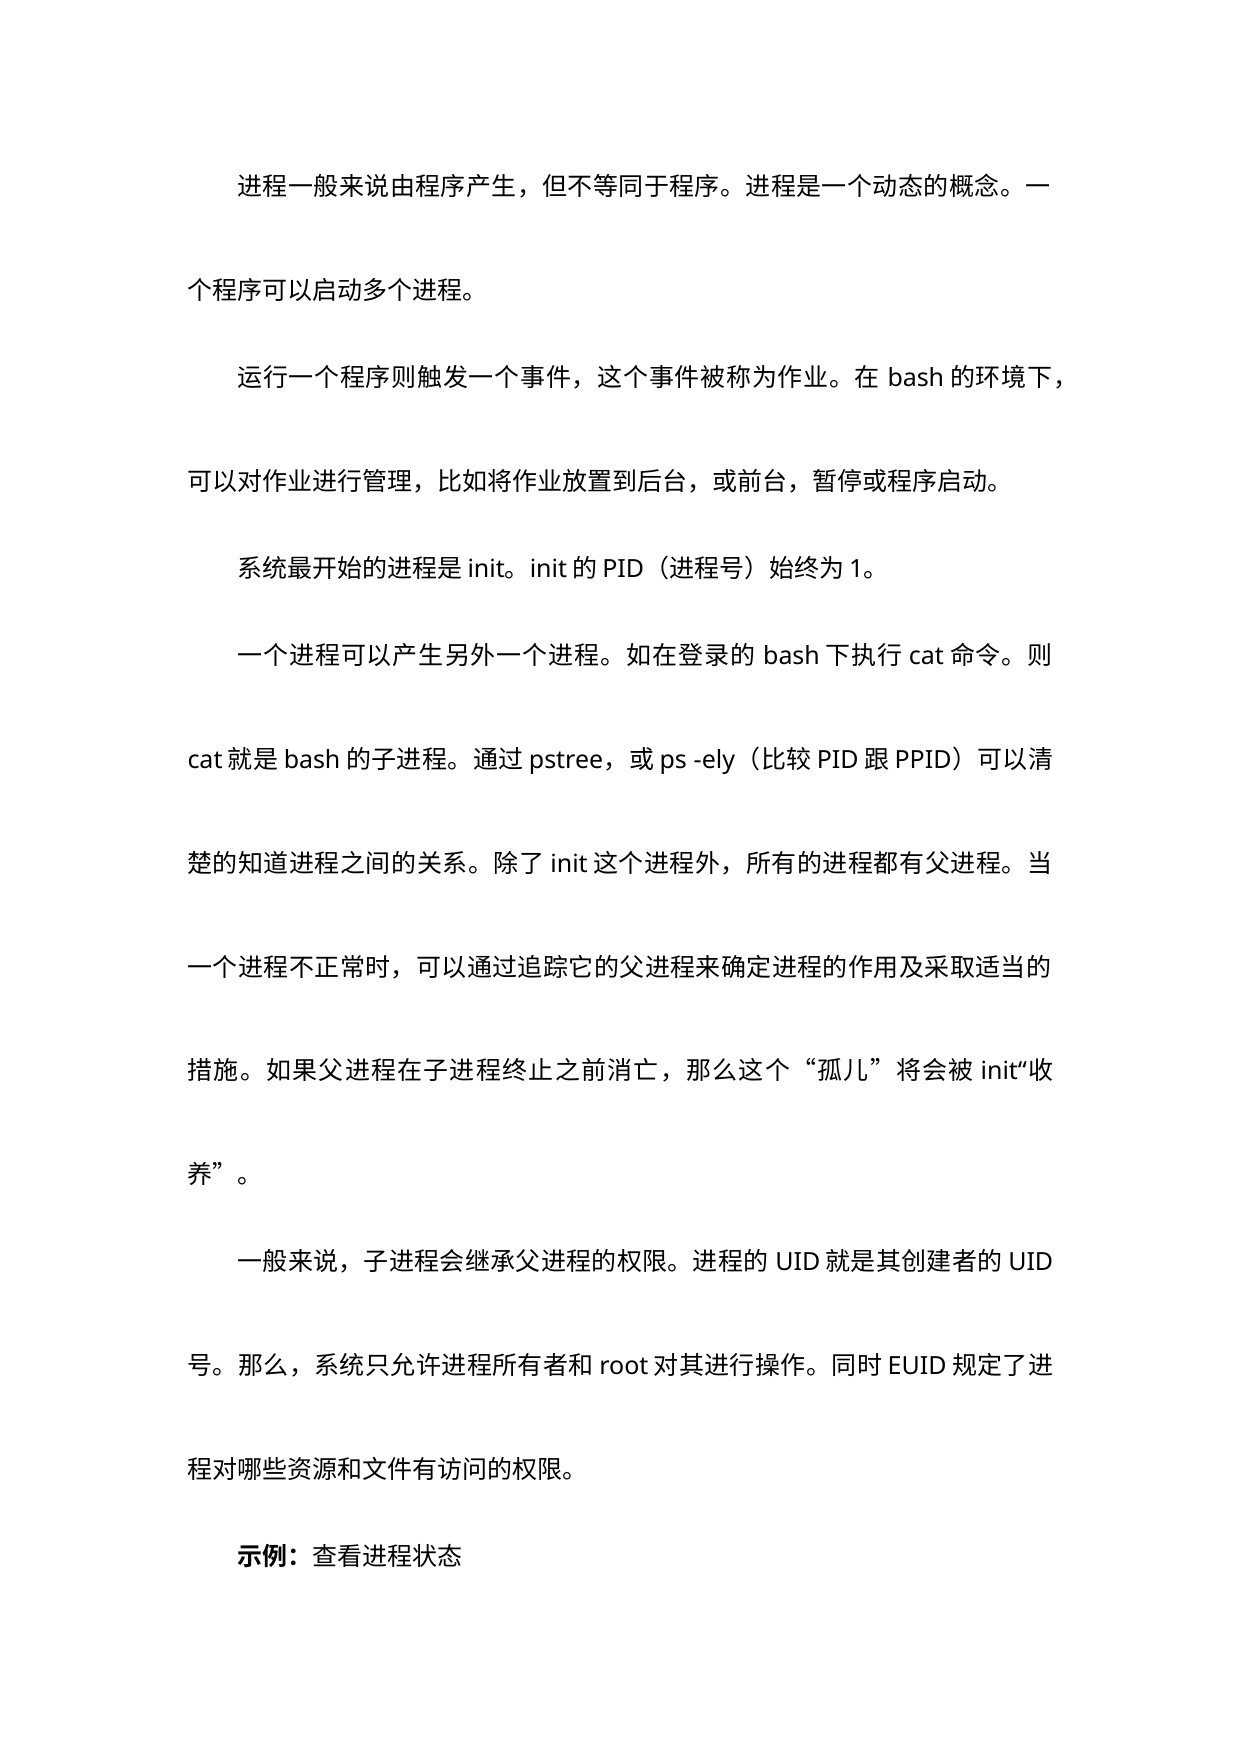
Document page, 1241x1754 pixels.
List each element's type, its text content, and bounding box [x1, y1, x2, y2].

text 一个进程可以产生另外一个进程。如在登录的bash下执行cat命令。则cat就是bash的子进程。通过pstree，或ps -ely（比较PID跟PPID）可以清楚的知道进程之间的关系。除了init这个进程外，所有的进程都有父进程。当一个进程不正常时，可以通过追踪它的父进程来确定进程的作用及采取适当的措施。如果父进程在子进程终止之前消亡，那么这个“孤儿”将会被init“收养”。 [187, 619, 1053, 1207]
text 进程一般来说由程序产生，但不等同于程序。进程是一个动态的概念。一个程序可以启动多个进程。 [187, 150, 1053, 323]
text 示例：查看进程状态 [187, 1520, 1053, 1589]
text 系统最开始的进程是init。init的PID（进程号）始终为1。 [187, 532, 1053, 601]
text 运行一个程序则触发一个事件，这个事件被称为作业。在bash的环境下，可以对作业进行管理，比如将作业放置到后台，或前台，暂停或程序启动。 [187, 341, 1053, 514]
text 一般来说，子进程会继承父进程的权限。进程的UID就是其创建者的UID号。那么，系统只允许进程所有者和root对其进行操作。同时EUID规定了进程对哪些资源和文件有访问的权限。 [187, 1225, 1053, 1502]
